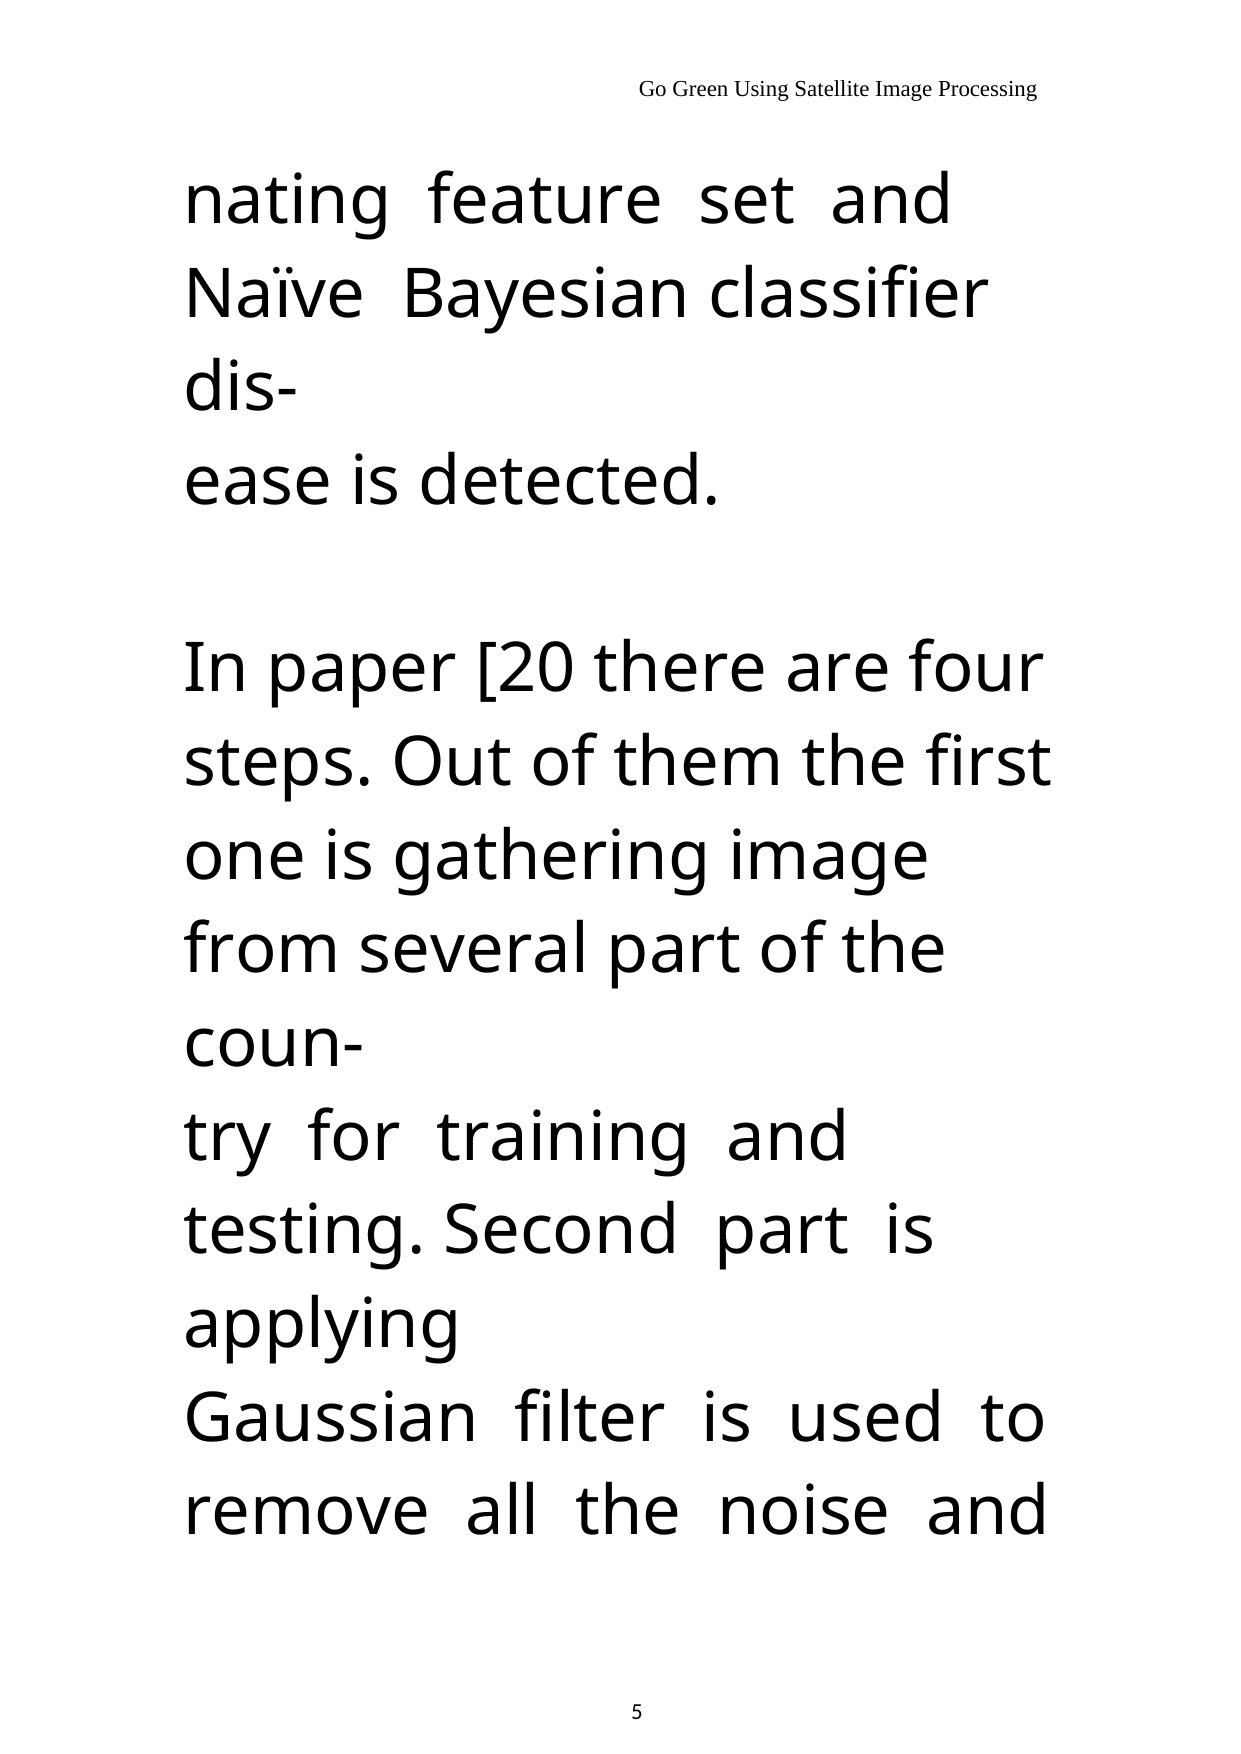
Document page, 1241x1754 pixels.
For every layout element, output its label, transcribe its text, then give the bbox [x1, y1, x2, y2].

text Gaussian filter is used to remove all the noise and [183, 1367, 1090, 1555]
text one is gathering image from several part of the coun- [183, 806, 1090, 1086]
text nating feature set and Naïve Bayesian classifier dis- [183, 150, 1090, 431]
text try for training and testing. Second part is applying [183, 1086, 1090, 1367]
text ease is detected. [183, 431, 1090, 524]
text In paper [20 there are four steps. Out of them the first [183, 618, 1090, 806]
